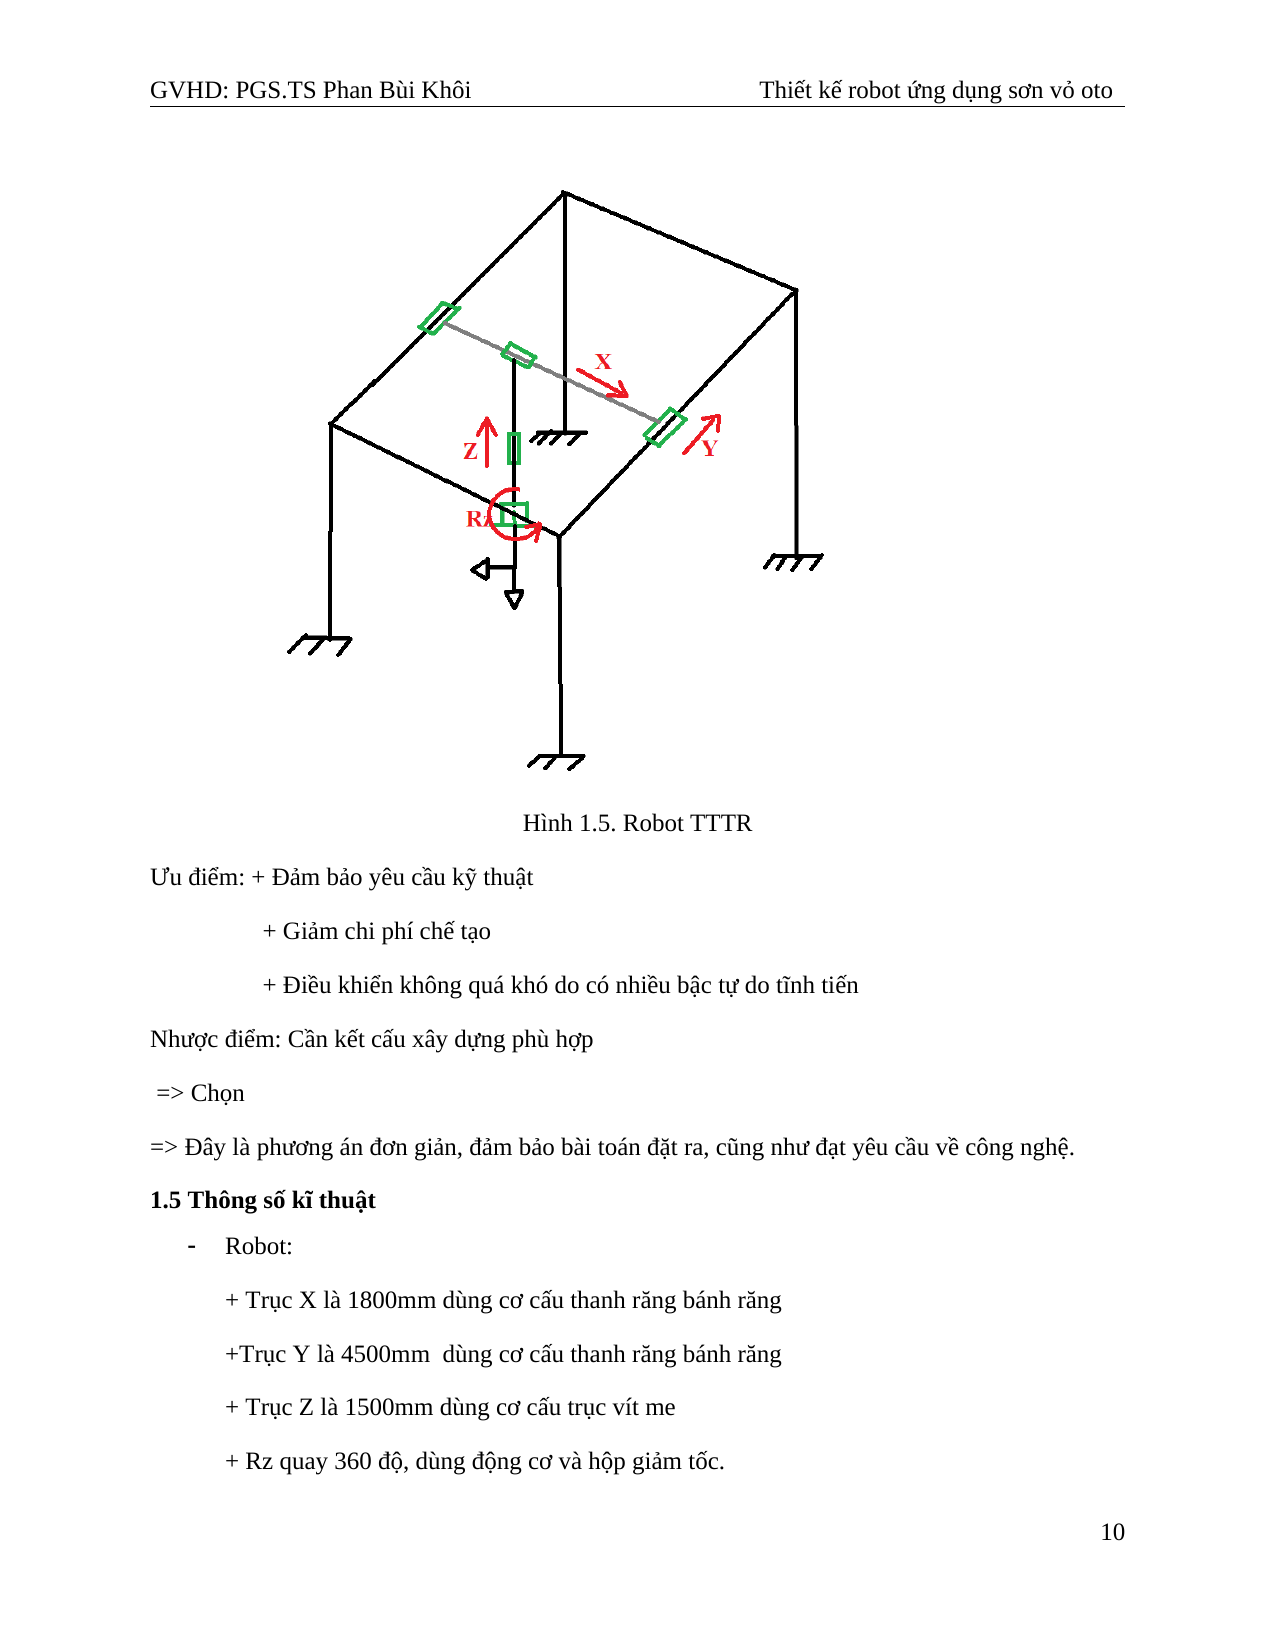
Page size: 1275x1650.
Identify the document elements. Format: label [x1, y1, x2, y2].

picture [239, 150, 1036, 784]
